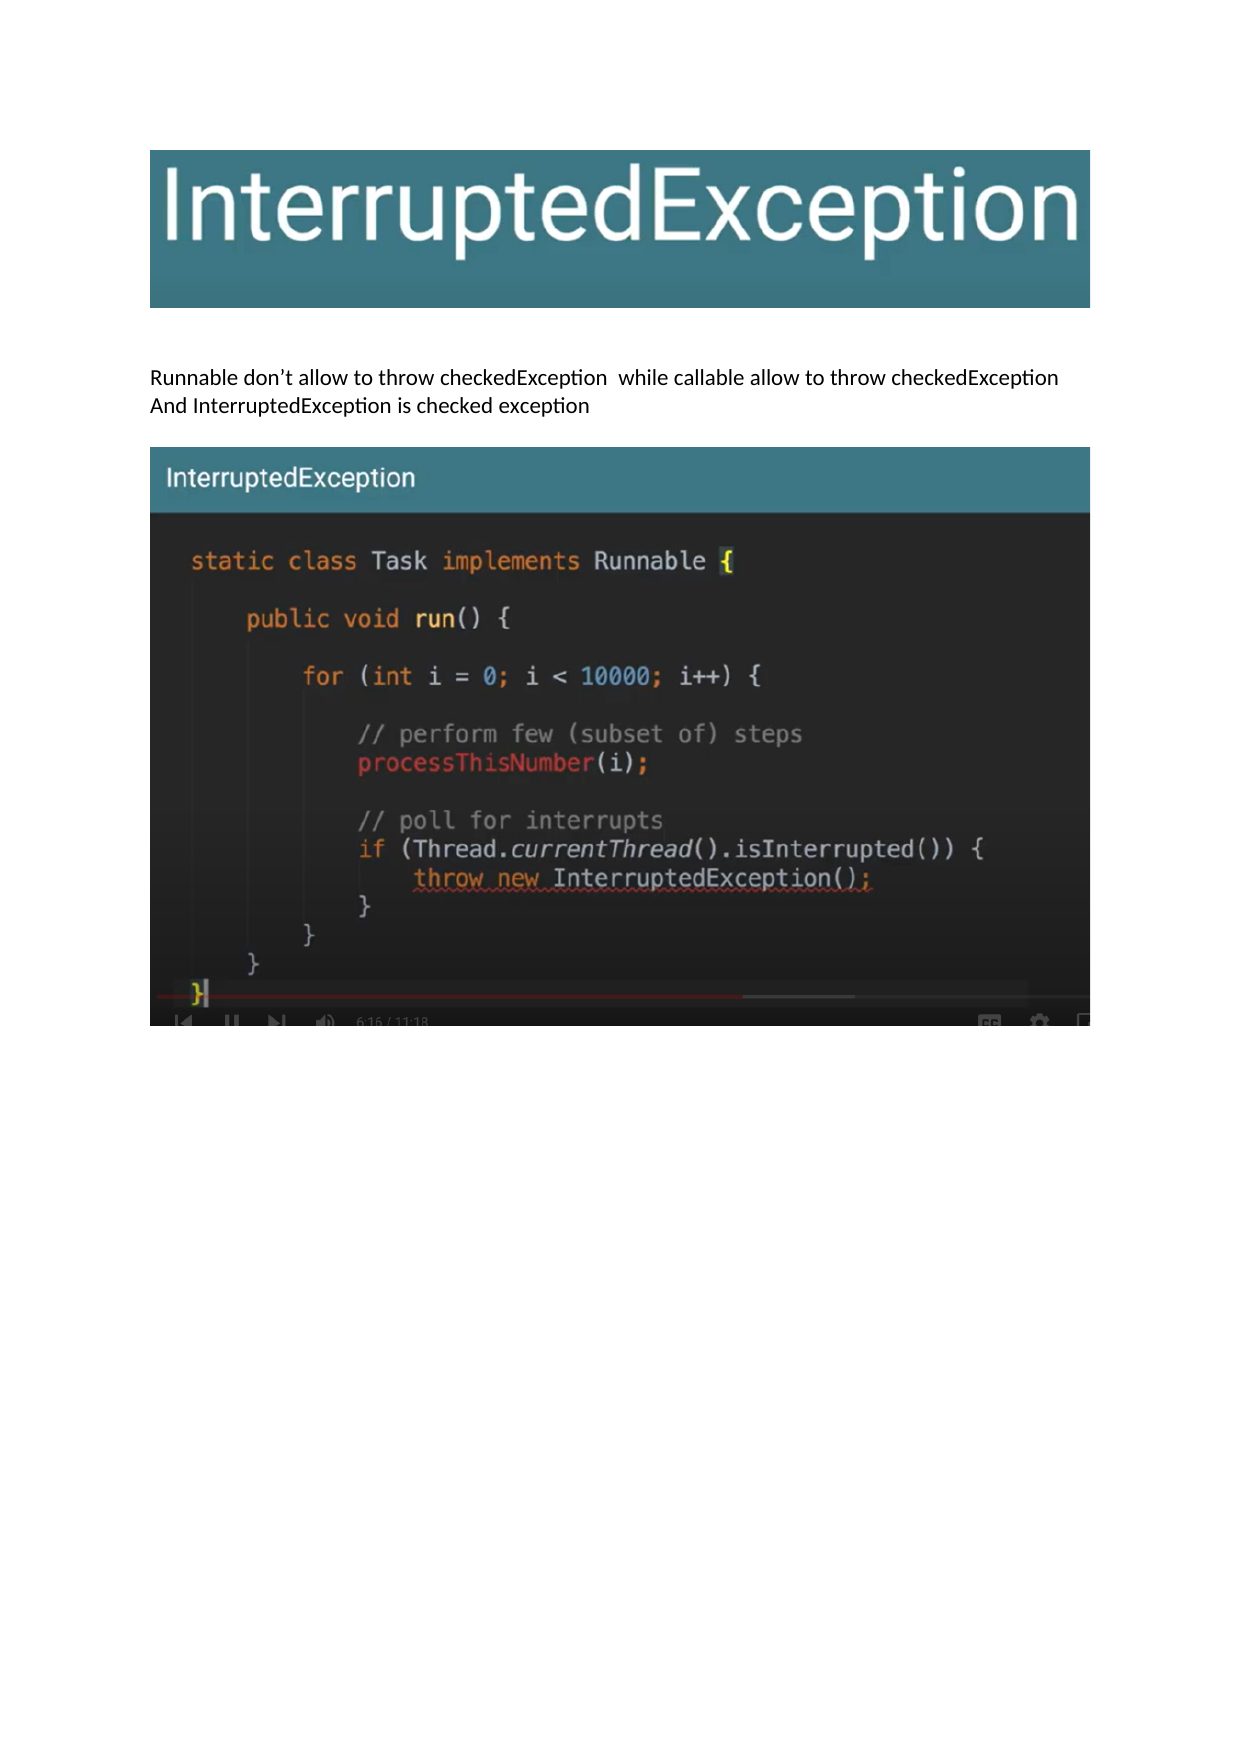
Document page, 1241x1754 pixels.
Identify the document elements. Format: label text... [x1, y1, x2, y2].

text Runnable don’t allow to throw checkedException while callable allow to throw checkedException [150, 363, 1090, 391]
picture [150, 447, 1091, 1026]
picture [150, 150, 1091, 308]
text And InterruptedException is checked exception [150, 391, 1090, 419]
